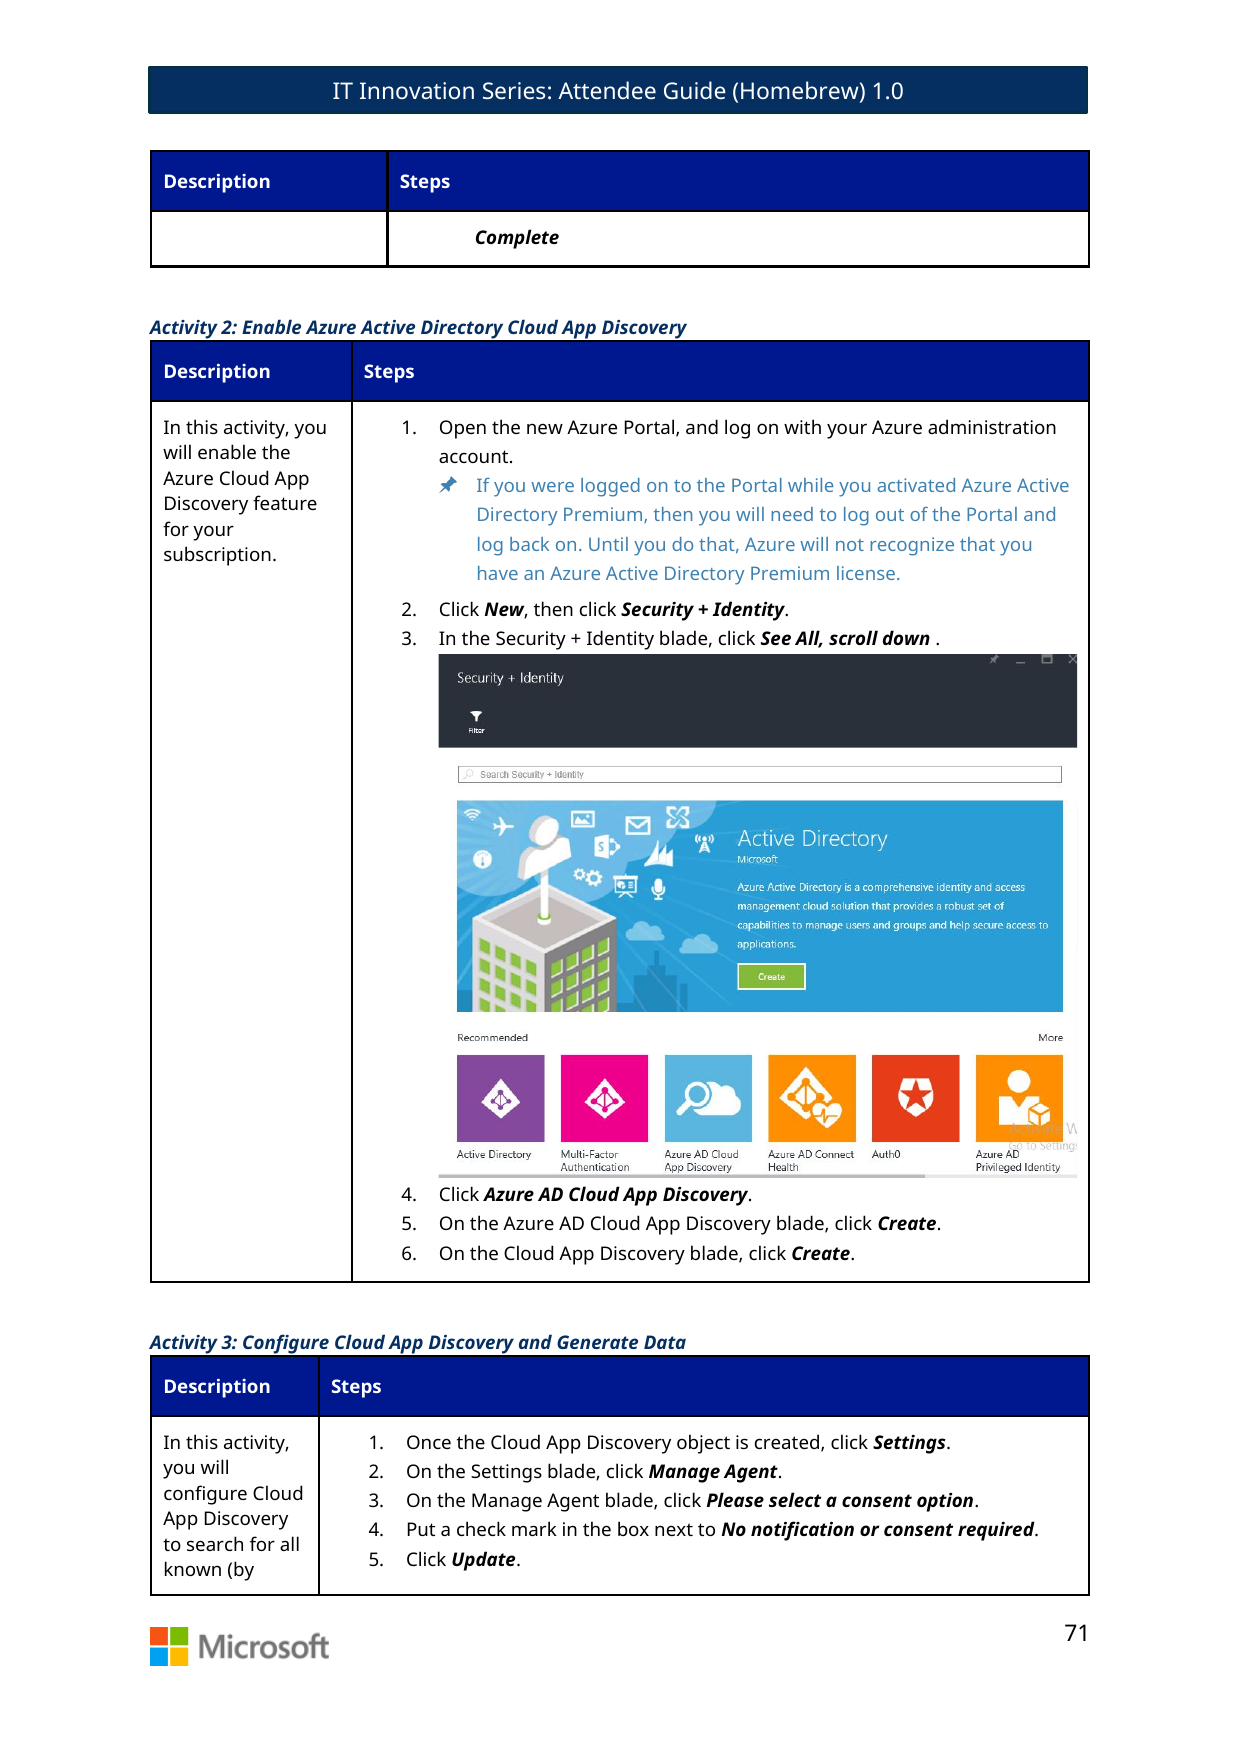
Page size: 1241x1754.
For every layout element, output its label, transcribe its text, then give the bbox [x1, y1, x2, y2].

picture [439, 476, 457, 493]
table_header Steps [320, 1357, 1088, 1415]
table_header Description [152, 152, 386, 210]
table_header Description [152, 1357, 318, 1415]
picture [150, 1627, 330, 1666]
table_cell In this activity, you will enable the Azure Cloud App Discovery feature for your subscription. [152, 402, 351, 1281]
table_header Description [152, 342, 351, 400]
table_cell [389, 212, 1088, 265]
subtitle Activity 2: Enable Azure Active Directory Cloud App Discovery [150, 314, 1090, 340]
table_header Steps [389, 152, 1088, 210]
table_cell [320, 1417, 1088, 1594]
table_cell Open the new Azure Portal, and log on with your Azure administration account. If you were logged on to the Portal while you activated Azure Active Directory Premium, then you will need to log out of the Portal and log back on. Until you do that, Azure will not recognize that you have an Azure Active Directory Premium license. Click New, then click Security + Identity. In the Security + Identity blade, click See All, scroll down . Click Azure AD Cloud App Discovery. On the Azure AD Cloud App Discovery blade, click Create. On the Cloud App Discovery blade, click Create. [353, 402, 1088, 1281]
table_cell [152, 1417, 318, 1594]
picture [438, 654, 1078, 1178]
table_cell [152, 212, 386, 265]
subtitle Activity 3: Configure Cloud App Discovery and Generate Data [150, 1329, 1090, 1355]
table_header Steps [353, 342, 1088, 400]
